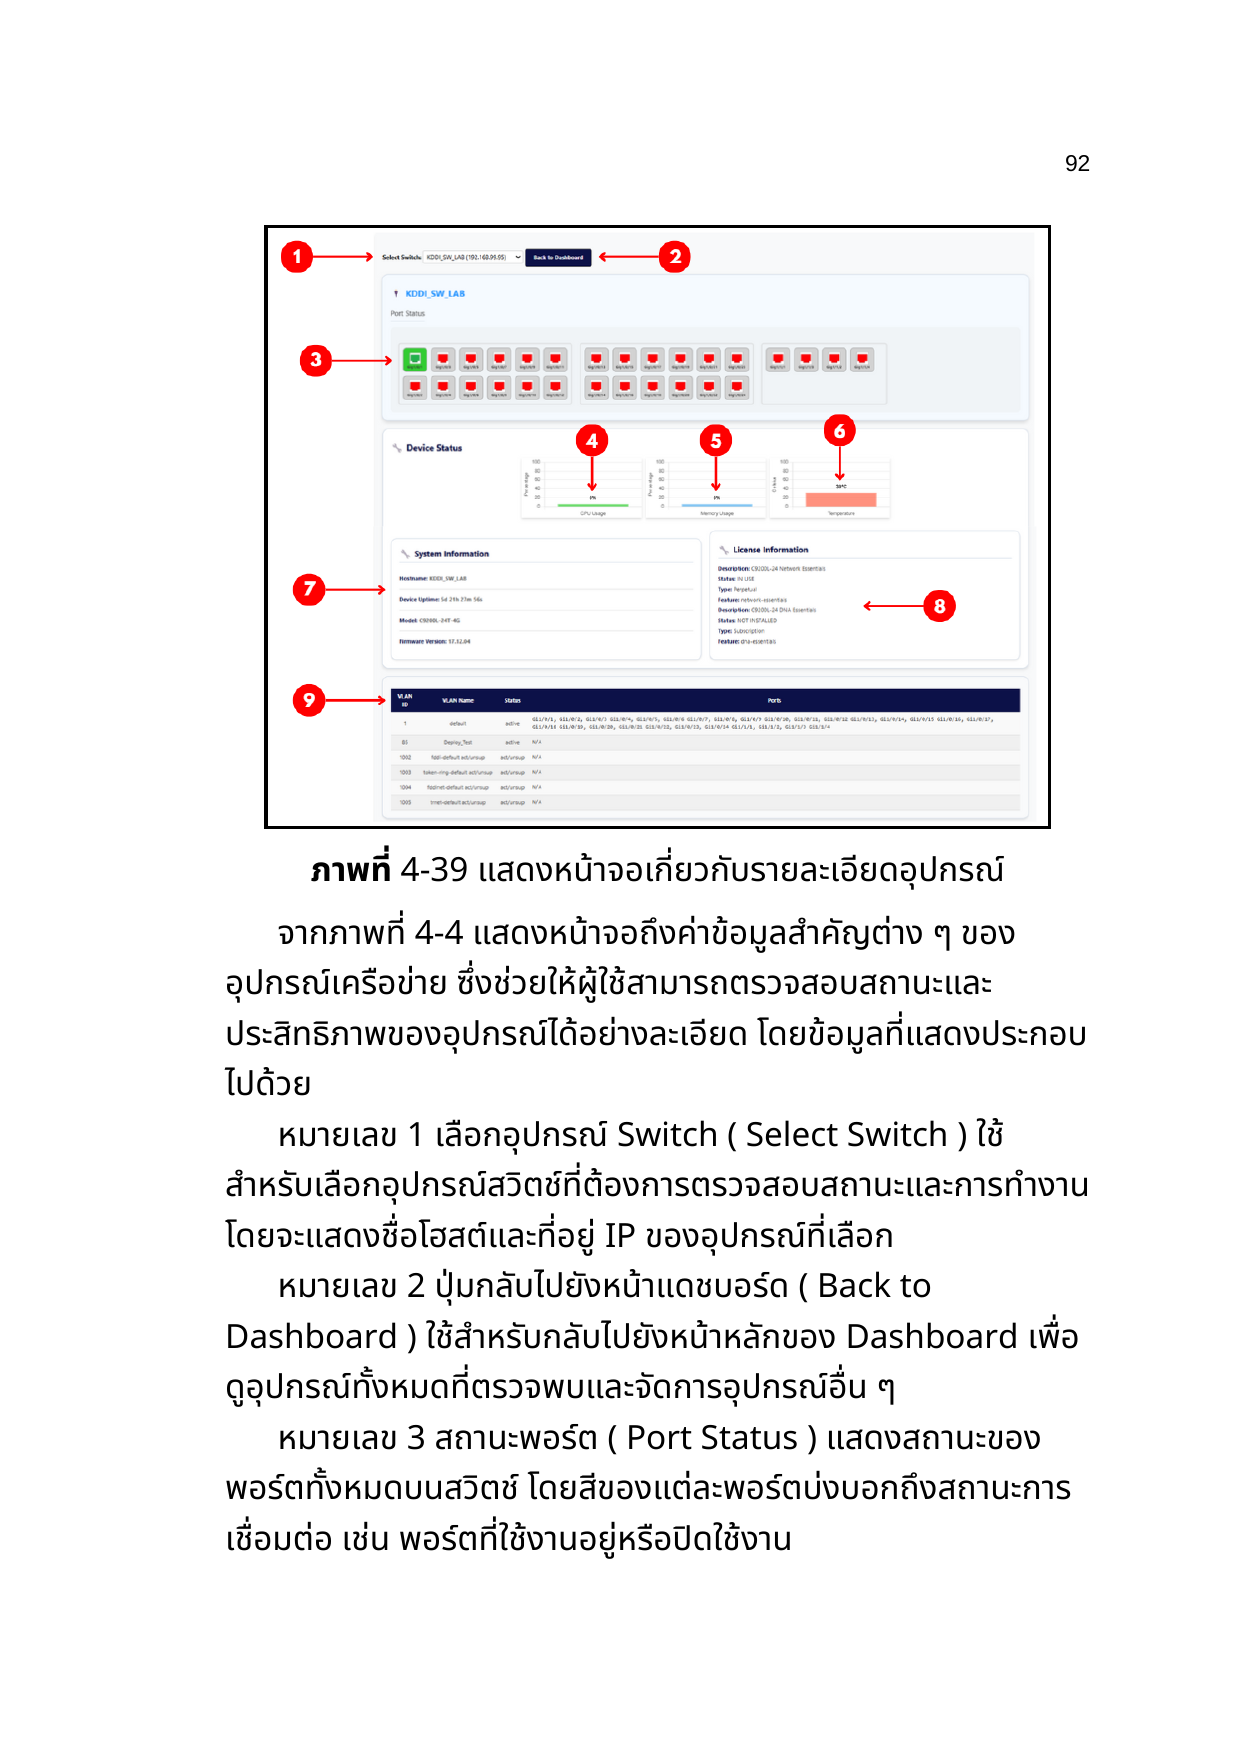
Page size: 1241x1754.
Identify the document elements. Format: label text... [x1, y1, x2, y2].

text หมายเลข 3 สถานะพอร์ต ( Port Status ) แสดงสถานะของพอร์ตทั้งหมดบนสวิตช์ โดยสีของแต่ละพอร์ตบ่งบอกถึงสถานะการเชื่อมต่อ เช่น พอร์ตที่ใช้งานอยู่หรือปิดใช้งาน [225, 1414, 1090, 1565]
text หมายเลข 2 ปุ่มกลับไปยังหน้าแดชบอร์ด ( Back to Dashboard ) ใช้สำหรับกลับไปยังหน้าหลักของ Dashboard เพื่อดูอุปกรณ์ทั้งหมดที่ตรวจพบและจัดการอุปกรณ์อื่น ๆ [225, 1262, 1090, 1414]
text จากภาพที่ 4-4 แสดงหน้าจอถึงค่าข้อมูลสำคัญต่าง ๆ ของอุปกรณ์เครือข่าย ซึ่งช่วยให้ผู้ใช้สามารถตรวจสอบสถานะและประสิทธิภาพของอุปกรณ์ได้อย่างละเอียด โดยข้อมูลที่แสดงประกอบไปด้วย [225, 908, 1090, 1110]
text ภาพที่ 4-4 แสดงหน้าจอเกี่ยวกับรายละเอียดอุปกรณ์ [225, 845, 1090, 896]
text หมายเลข 1 เลือกอุปกรณ์ Switch ( Select Switch ) ใช้สำหรับเลือกอุปกรณ์สวิตช์ที่ต้องการตรวจสอบสถานะและการทำงาน โดยจะแสดงชื่อโฮสต์และที่อยู่ IP ของอุปกรณ์ที่เลือก [225, 1110, 1090, 1262]
picture [268, 228, 1048, 826]
